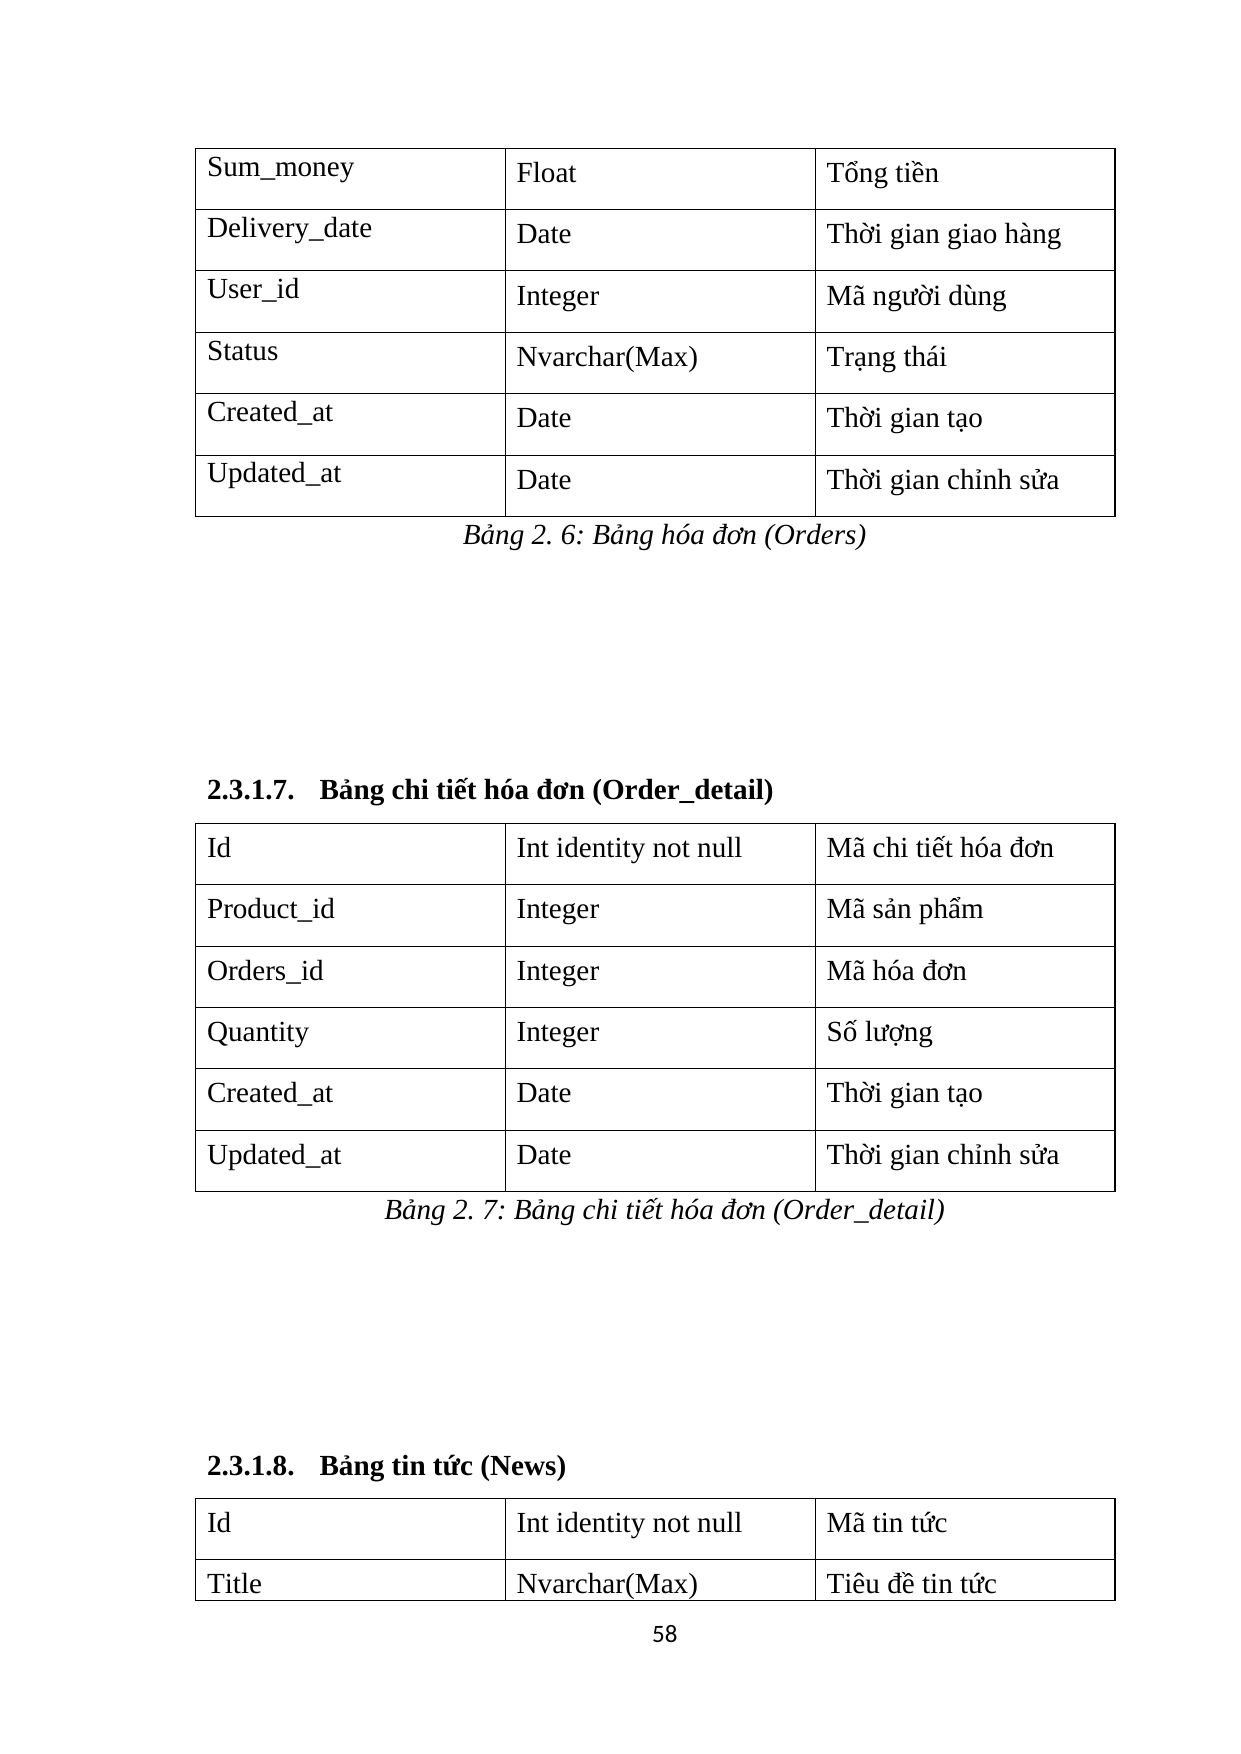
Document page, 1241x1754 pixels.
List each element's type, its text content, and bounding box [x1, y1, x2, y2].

text Bảng 2. 7: Bảng chi tiết hóa đơn (Order_detail) [207, 1192, 1122, 1226]
table_cell Integer [506, 1008, 815, 1068]
table_cell Tổng tiền [816, 149, 1114, 209]
list Bảng tin tức (News) [207, 1448, 1122, 1481]
table_header Mã chi tiết hóa đơn [816, 824, 1114, 884]
table_cell Mã người dùng [816, 271, 1114, 332]
table_cell Date [506, 456, 815, 516]
table_cell Updated_at [196, 1131, 505, 1191]
table_header Id [196, 824, 505, 884]
table_cell Số lượng [816, 1008, 1114, 1068]
table_cell User_id [196, 271, 505, 332]
table_cell Product_id [196, 885, 505, 946]
table_cell Thời gian tạo [816, 394, 1114, 454]
table_cell Mã hóa đơn [816, 947, 1114, 1007]
table_cell Thời gian chỉnh sửa [816, 456, 1114, 516]
table_cell Date [506, 1069, 815, 1129]
table_cell Integer [506, 271, 815, 332]
table_cell Tiêu đề tin tức [816, 1560, 1114, 1600]
table_cell Thời gian giao hàng [816, 210, 1114, 270]
table_cell Float [506, 149, 815, 209]
table_cell Status [196, 333, 505, 393]
table_cell Mã sản phẩm [816, 885, 1114, 946]
table_cell Created_at [196, 1069, 505, 1129]
table_cell Created_at [196, 394, 505, 454]
table_cell Orders_id [196, 947, 505, 1007]
table_cell Title [196, 1560, 505, 1600]
table_cell Date [506, 394, 815, 454]
table_cell Trạng thái [816, 333, 1114, 393]
table_cell Nvarchar(Max) [506, 333, 815, 393]
table_cell Quantity [196, 1008, 505, 1068]
table_cell Date [506, 210, 815, 270]
text Bảng 2. 6: Bảng hóa đơn (Orders) [207, 517, 1122, 550]
table_cell Thời gian chỉnh sửa [816, 1131, 1114, 1191]
table_cell Integer [506, 885, 815, 946]
table_cell Integer [506, 947, 815, 1007]
table_cell Date [506, 1131, 815, 1191]
table_cell Delivery_date [196, 210, 505, 270]
table_header Id [196, 1499, 505, 1559]
table_header Mã tin tức [816, 1499, 1114, 1559]
list Bảng chi tiết hóa đơn (Order_detail) [207, 772, 1122, 806]
table_cell Updated_at [196, 456, 505, 516]
table_header Int identity not null [506, 1499, 815, 1559]
table_cell Thời gian tạo [816, 1069, 1114, 1129]
table_header Int identity not null [506, 824, 815, 884]
table_cell Nvarchar(Max) [506, 1560, 815, 1600]
table_cell Sum_money [196, 149, 505, 209]
